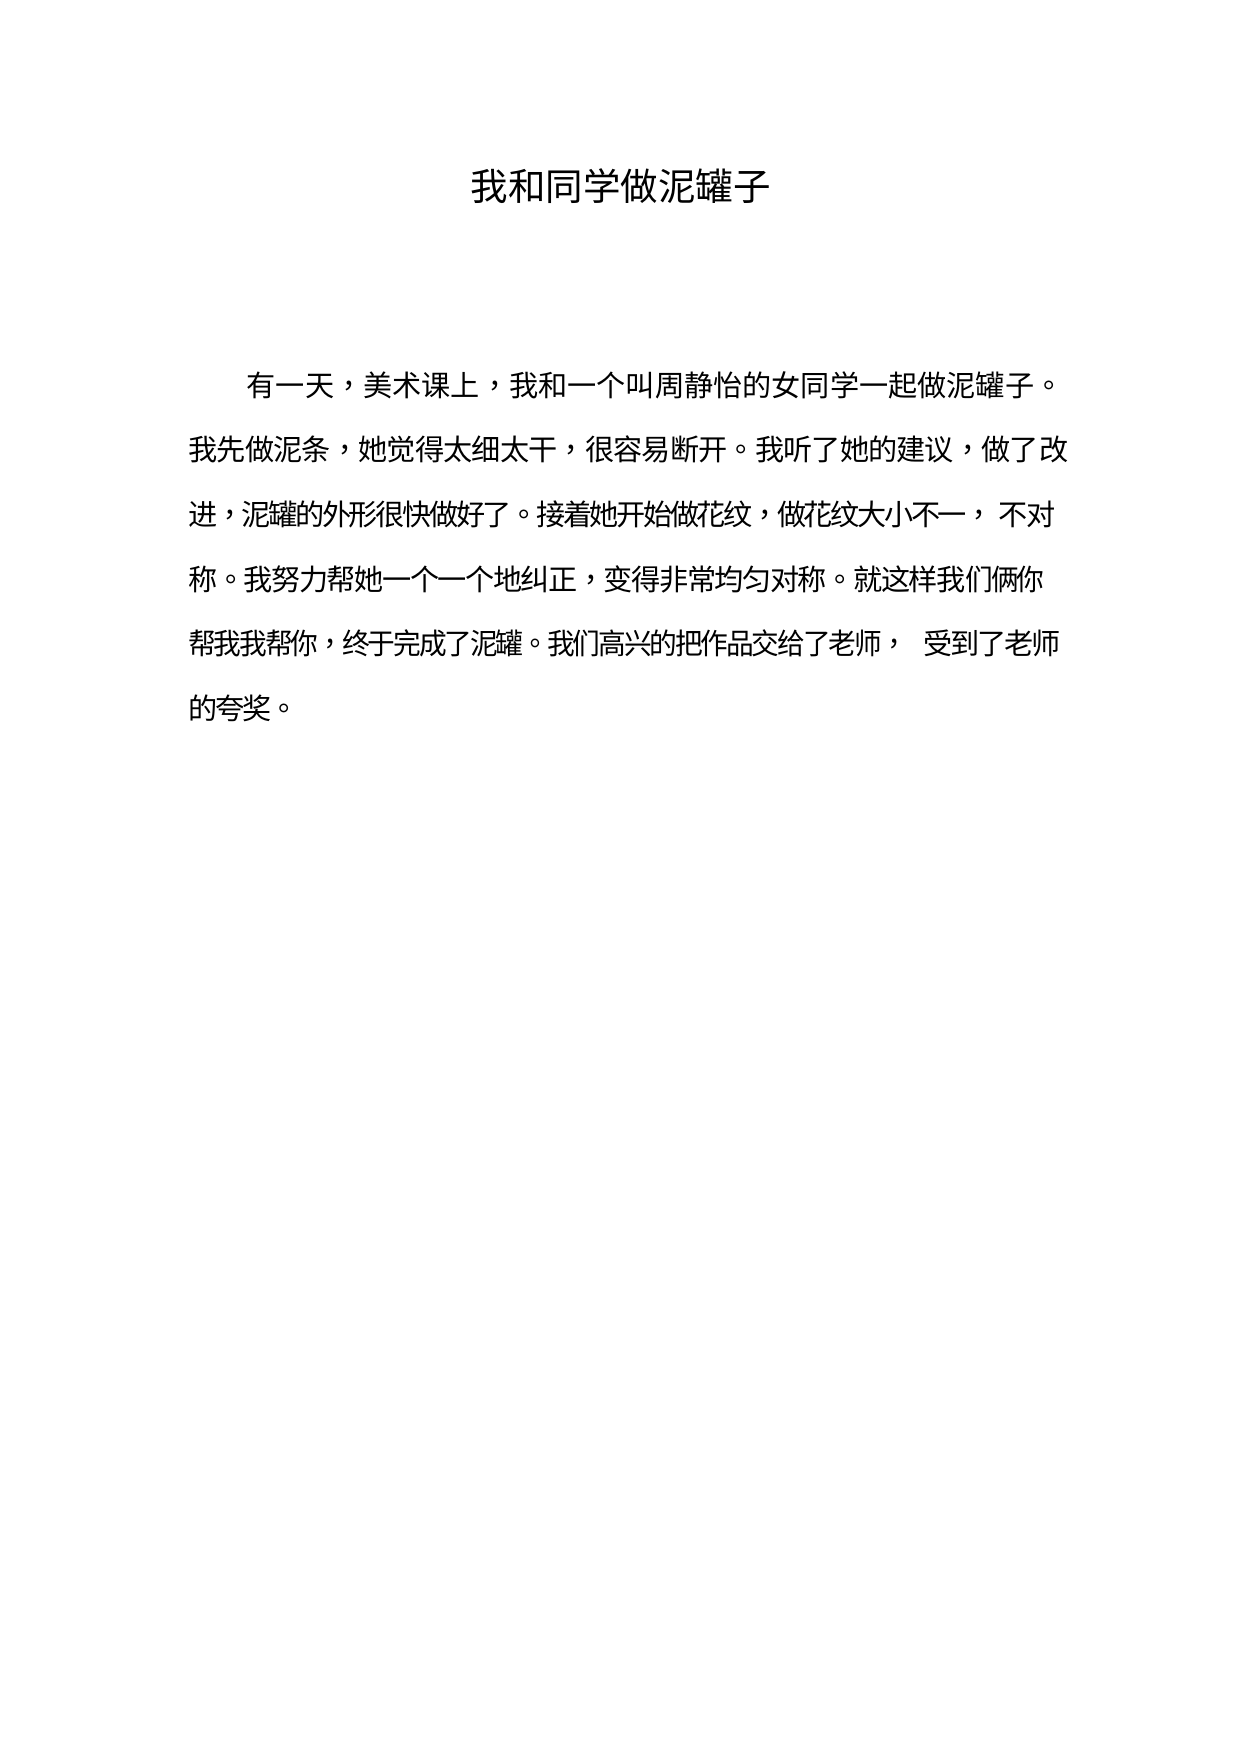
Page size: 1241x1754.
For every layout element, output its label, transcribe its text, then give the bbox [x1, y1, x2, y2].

subtitle 我和同学做泥罐子 [470, 161, 1184, 212]
text 有一天，美术课上，我和一个叫周静怡的女同学一起做泥罐子。我先做泥条，她觉得太细太干，很容易断开。我听了她的建议，做了改进，泥罐的外形很快做好了。接着她开始做花纹，做花纹大小不一， 不对称。我努力帮她一个一个地纠正，变得非常均匀对称。就这样我们俩你帮我我帮你，终于完成了泥罐。我们高兴的把作品交给了老师， 受到了老师的夸奖。 [188, 365, 1068, 728]
